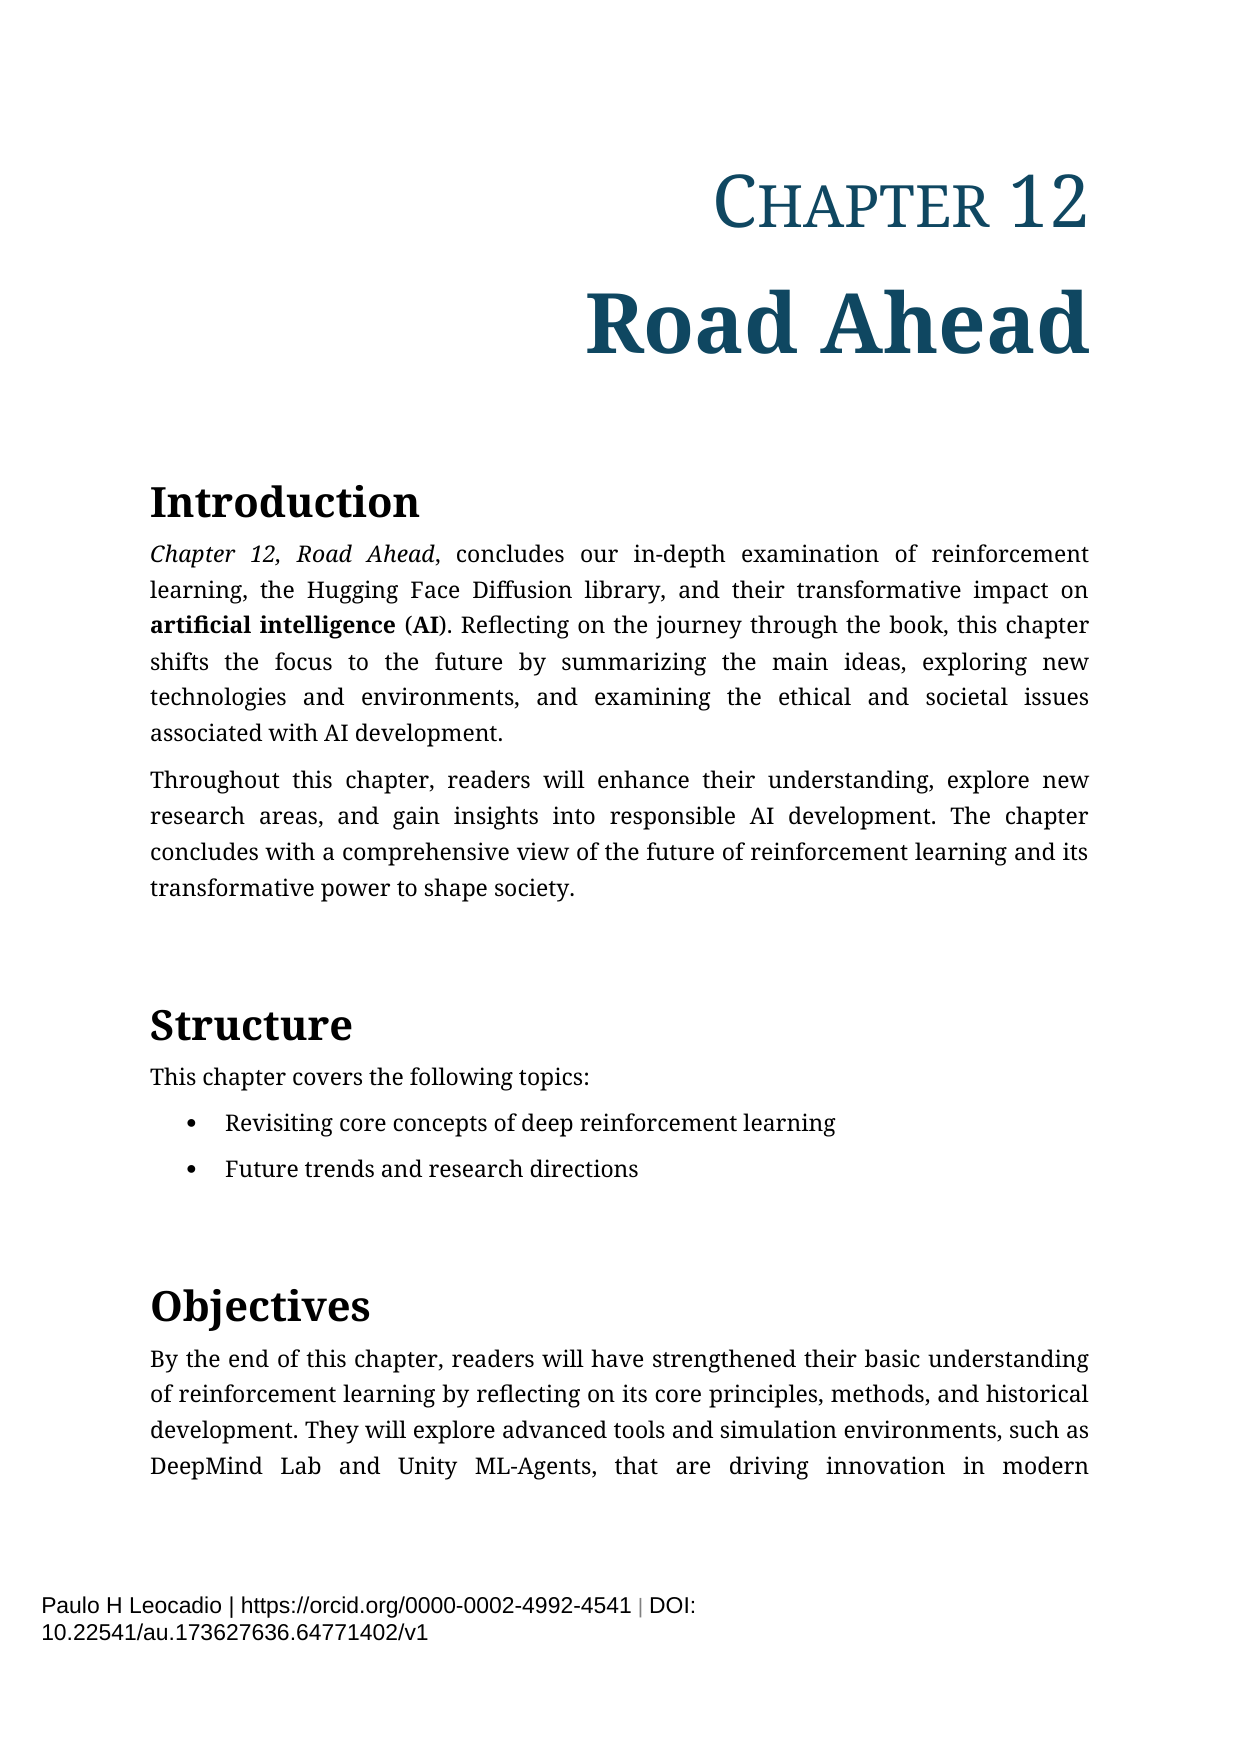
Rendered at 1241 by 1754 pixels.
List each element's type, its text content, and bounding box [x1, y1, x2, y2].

list Revisiting core concepts of deep reinforcement learning [187, 1107, 1090, 1138]
text Throughout this chapter, readers will enhance their understanding, explore new research areas, and gain insights into responsible AI development. The chapter concludes with a comprehensive view of the future of reinforcement learning and its transformative power to shape society. [150, 764, 1090, 903]
subtitle Objectives [150, 1277, 1090, 1334]
subtitle Introduction [150, 472, 1090, 529]
text Chapter 12, Road Ahead, concludes our in-depth examination of reinforcement learning, the Hugging Face Diffusion library, and their transformative impact on artificial intelligence (AI). Reflecting on the journey through the book, this chapter shifts the focus to the future by summarizing the main ideas, exploring new technologies and environments, and examining the ethical and societal issues associated with AI development. [150, 538, 1090, 748]
title Chapter 12 [150, 150, 1090, 249]
title Road Ahead [150, 264, 1090, 378]
text This chapter covers the following topics: [150, 1061, 1090, 1092]
list Future trends and research directions [187, 1153, 1090, 1184]
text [150, 1342, 1090, 1482]
subtitle Structure [150, 995, 1090, 1052]
